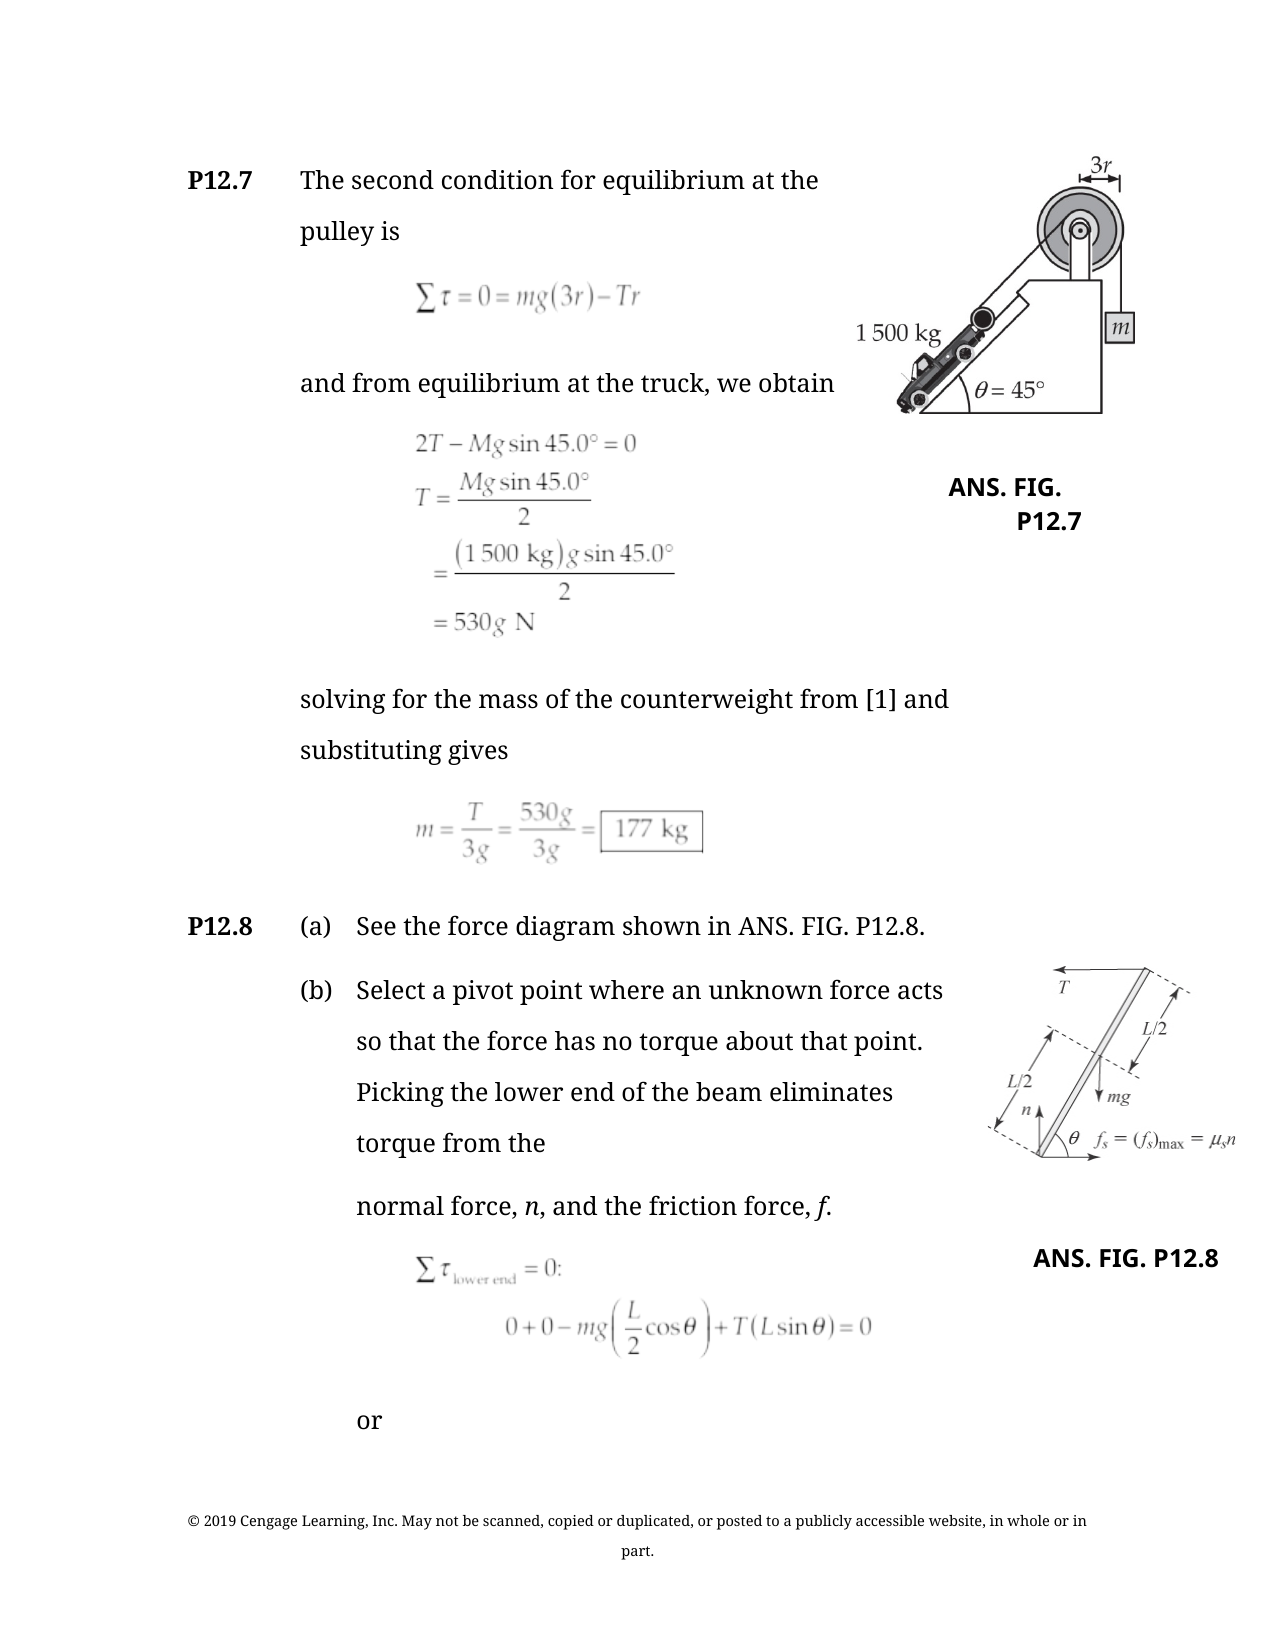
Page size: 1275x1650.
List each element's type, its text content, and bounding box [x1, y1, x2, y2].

text P12.7 The second condition for equilibrium at the pulley is [187, 162, 856, 248]
text normal force, n, and the friction force, f. [187, 1189, 1087, 1223]
picture [987, 966, 1236, 1161]
text (b) Select a pivot point where an unknown force acts so that the force has no torque about that point. Picking the lower end of the beam eliminates torque from the [187, 972, 987, 1159]
text solving for the mass of the counterweight from [1] and substituting gives [187, 682, 1087, 767]
text [1] [187, 277, 856, 336]
text and from equilibrium at the truck, we obtain [187, 365, 856, 399]
text P12.8 (a) See the force diagram shown in ANS. FIG. P12.8. [187, 909, 1087, 943]
picture [856, 152, 1135, 414]
text or [187, 1402, 1087, 1436]
